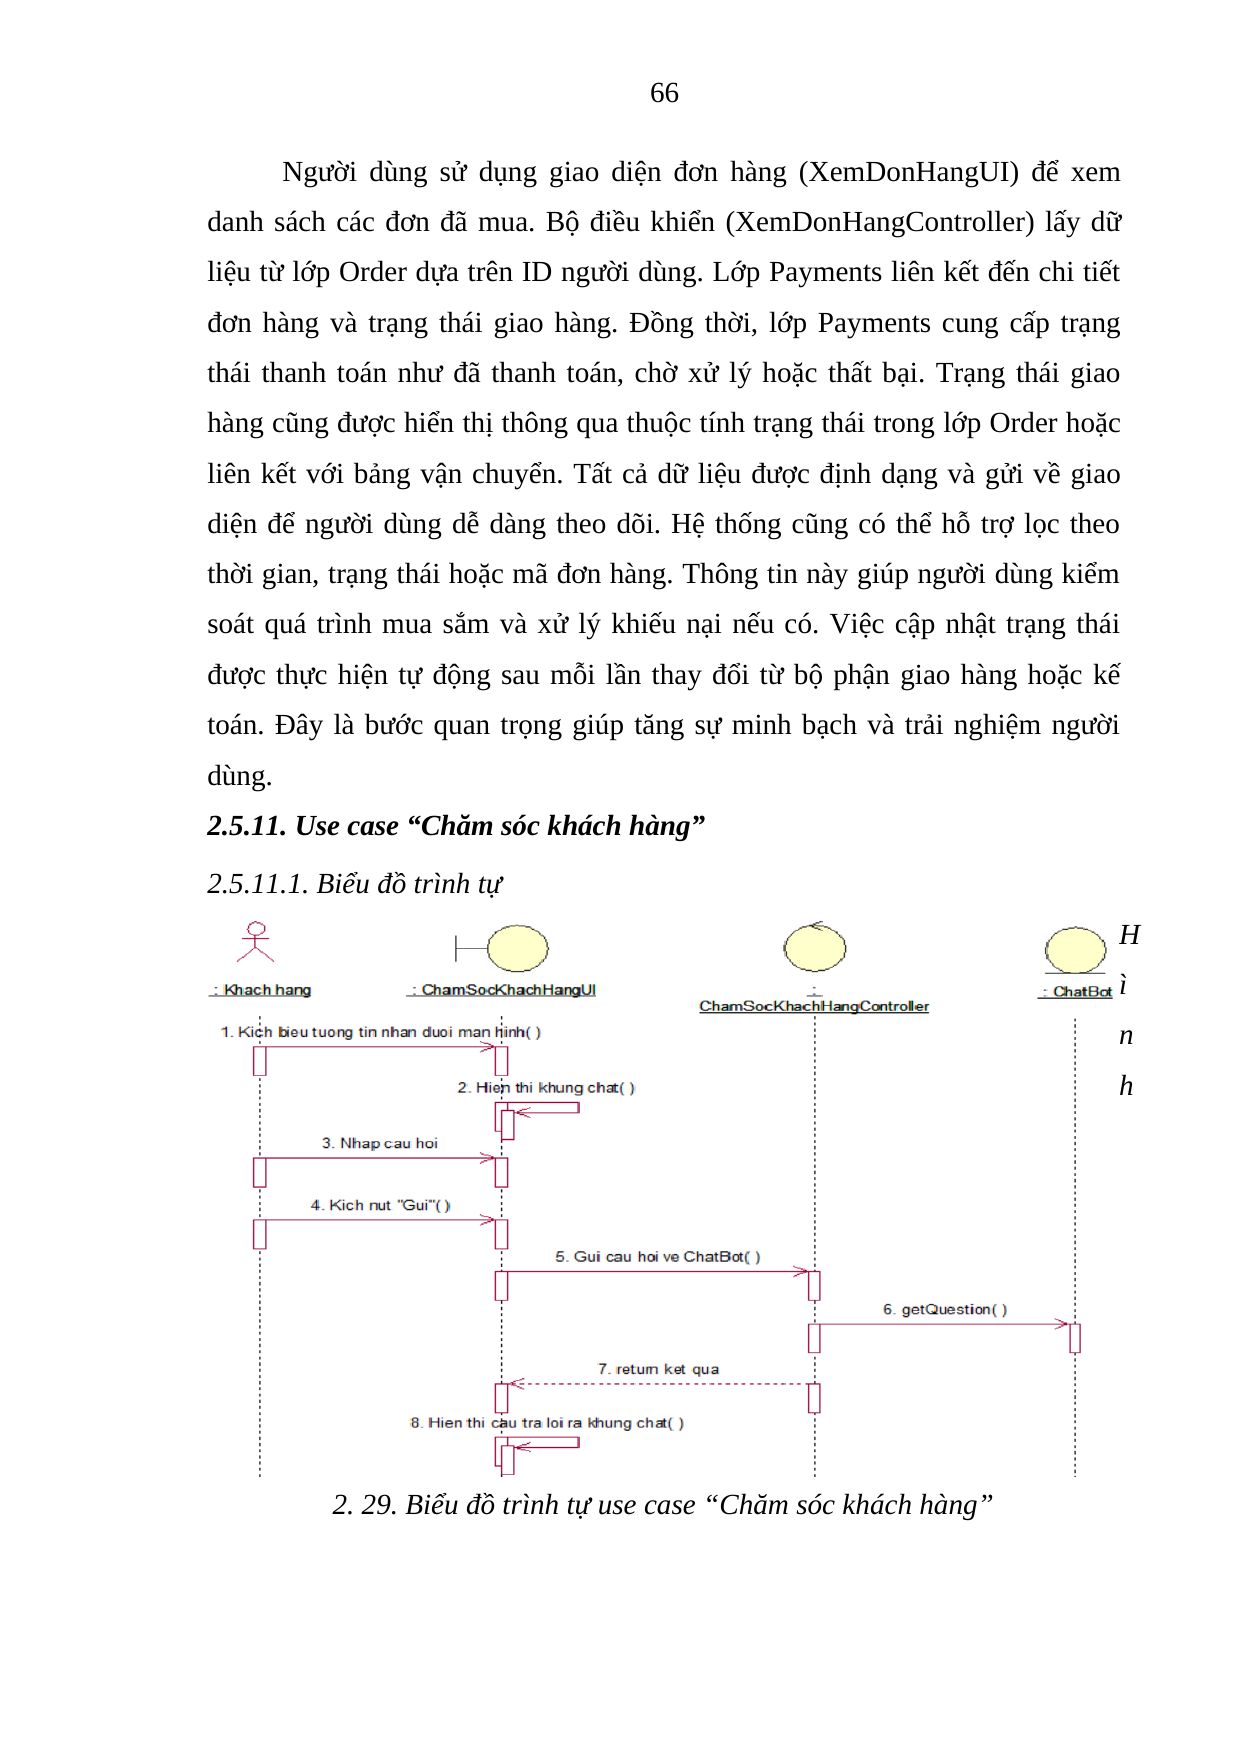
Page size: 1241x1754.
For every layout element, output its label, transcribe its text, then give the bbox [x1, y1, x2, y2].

picture [206, 916, 1119, 1476]
text Hình 2. 29. Biểu đồ trình tự use case “Chăm sóc khách hàng” [207, 1095, 1122, 1521]
text Người dùng sử dụng giao diện đơn hàng (XemDonHangUI) để xem danh sách các đơn đã mua. Bộ điều khiển (XemDonHangController) lấy dữ liệu từ lớp Order dựa trên ID người dùng. Lớp Payments liên kết đến chi tiết đơn hàng và trạng thái giao hàng. Đồng thời, lớp Payments cung cấp trạng thái thanh toán như đã thanh toán, chờ xử lý hoặc thất bại. Trạng thái giao hàng cũng được hiển thị thông qua thuộc tính trạng thái trong lớp Order hoặc liên kết với bảng vận chuyển. Tất cả dữ liệu được định dạng và gửi về giao diện để người dùng dễ dàng theo dõi. Hệ thống cũng có thể hỗ trợ lọc theo thời gian, trạng thái hoặc mã đơn hàng. Thông tin này giúp người dùng kiểm soát quá trình mua sắm và xử lý khiếu nại nếu có. Việc cập nhật trạng thái được thực hiện tự động sau mỗi lần thay đổi từ bộ phận giao hàng hoặc kế toán. Đây là bước quan trọng giúp tăng sự minh bạch và trải nghiệm người dùng. [207, 154, 1122, 791]
subtitle 2.5.11. Use case “Chăm sóc khách hàng” [207, 808, 1122, 841]
text 2.5.11.1. Biểu đồ trình tự [207, 867, 1122, 900]
